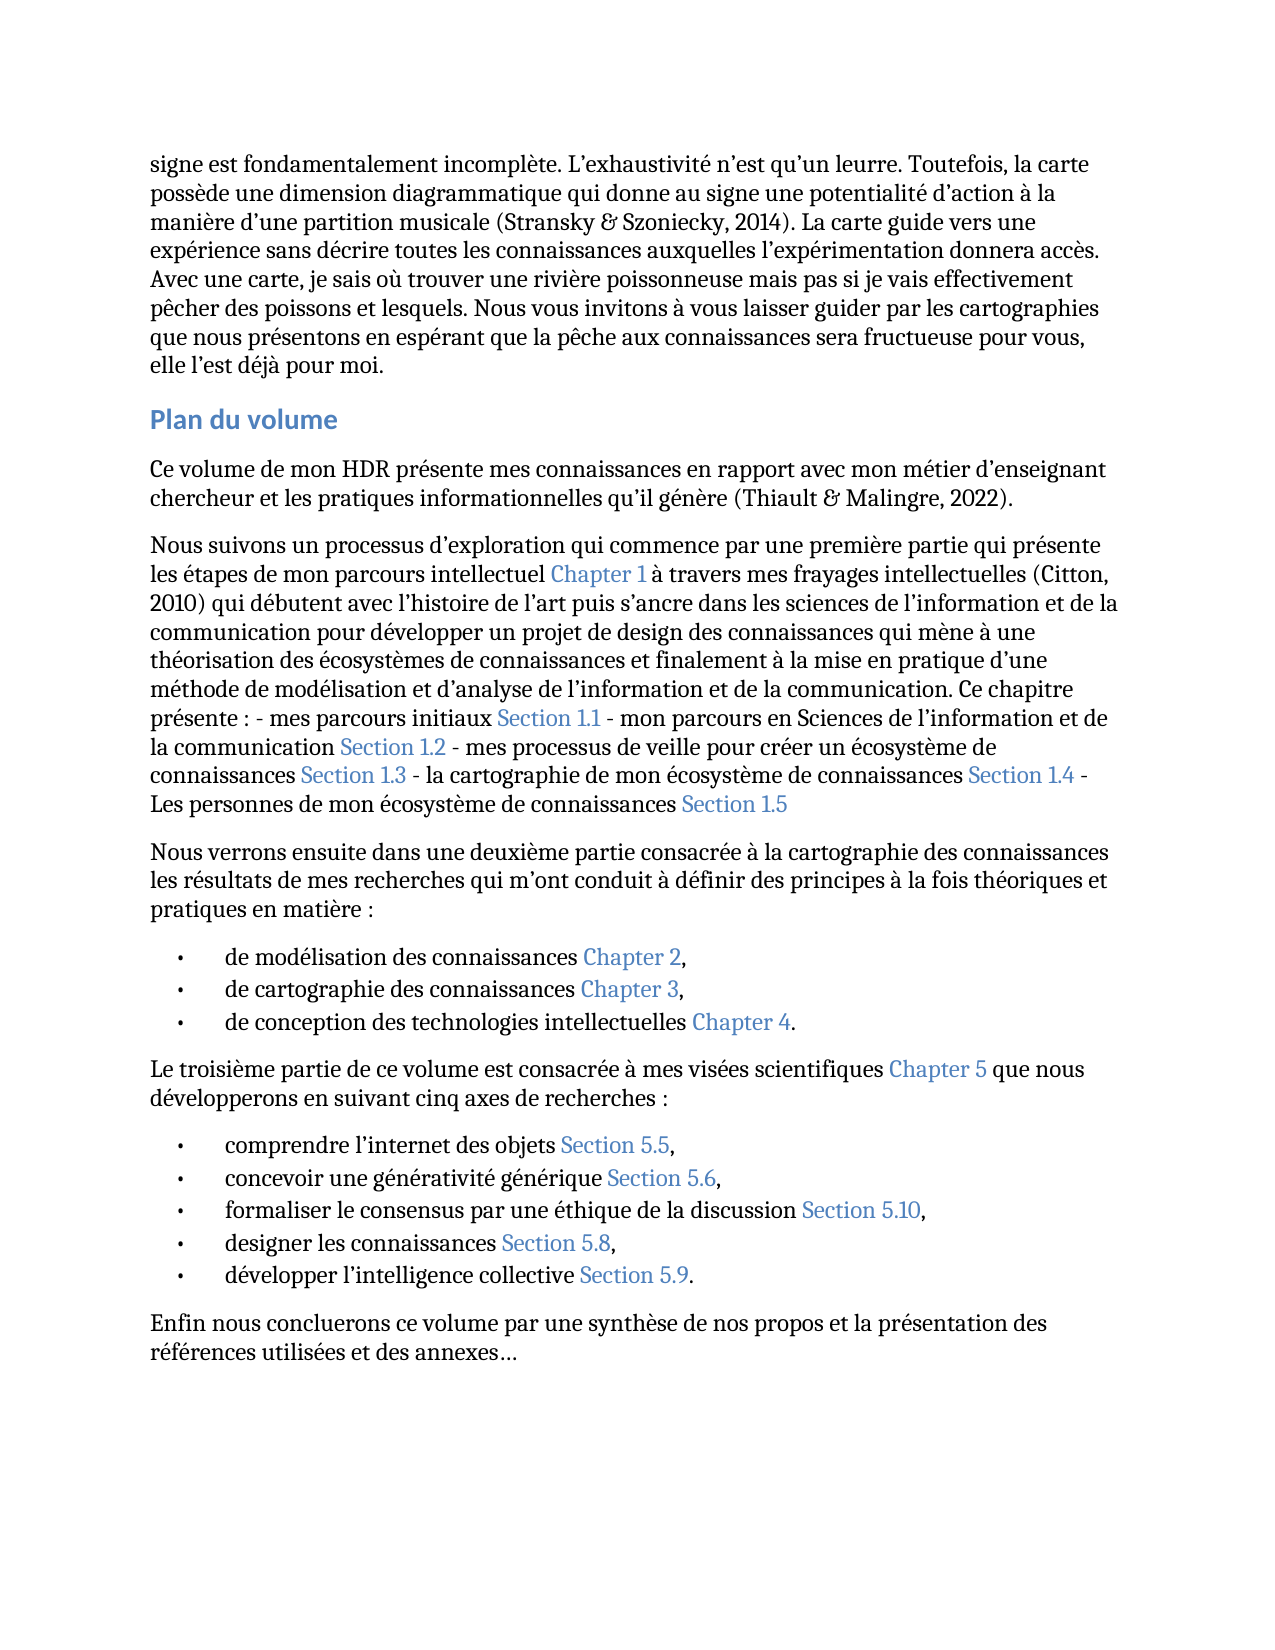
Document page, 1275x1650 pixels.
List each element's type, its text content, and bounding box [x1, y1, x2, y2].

text Le troisième partie de ce volume est consacrée à mes visées scientifiques Chapter 5 que nous développerons en suivant cinq axes de recherches : [150, 1055, 1125, 1113]
list de cartographie des connaissances Chapter 3, [175, 975, 1125, 1004]
list développer l’intelligence collective Section 5.9. [175, 1261, 1125, 1290]
text Ce volume de mon HDR présente mes connaissances en rapport avec mon métier d’enseignant chercheur et les pratiques informationnelles qu’il génère (Thiault & Malingre, 2022). [150, 455, 1125, 513]
list designer les connaissances Section 5.8, [175, 1229, 1125, 1258]
text Nous verrons ensuite dans une deuxième partie consacrée à la cartographie des connaissances les résultats de mes recherches qui m’ont conduit à définir des principes à la fois théoriques et pratiques en matière : [150, 838, 1125, 924]
text Nous suivons un processus d’exploration qui commence par une première partie qui présente les étapes de mon parcours intellectuel Chapter 1 à travers mes frayages intellectuelles (Citton, 2010) qui débutent avec l’histoire de l’art puis s’ancre dans les sciences de l’information et de la communication pour développer un projet de design des connaissances qui mène à une théorisation des écosystèmes de connaissances et finalement à la mise en pratique d’une méthode de modélisation et d’analyse de l’information et de la communication. Ce chapitre présente : - mes parcours initiaux Section 1.1 - mon parcours en Sciences de l’information et de la communication Section 1.2 - mes processus de veille pour créer un écosystème de connaissances Section 1.3 - la cartographie de mon écosystème de connaissances Section 1.4 - Les personnes de mon écosystème de connaissances Section 1.5 [150, 531, 1125, 819]
list de conception des technologies intellectuelles Chapter 4. [175, 1008, 1125, 1036]
list formaliser le consensus par une éthique de la discussion Section 5.10, [175, 1196, 1125, 1225]
list de modélisation des connaissances Chapter 2, [175, 943, 1125, 971]
text Enfin nous concluerons ce volume par une synthèse de nos propos et la présentation des références utilisées et des annexes… [150, 1309, 1125, 1366]
list concevoir une générativité générique Section 5.6, [175, 1164, 1125, 1193]
subtitle Plan du volume [150, 401, 1125, 436]
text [150, 150, 1125, 380]
list comprendre l’internet des objets Section 5.5, [175, 1131, 1125, 1160]
